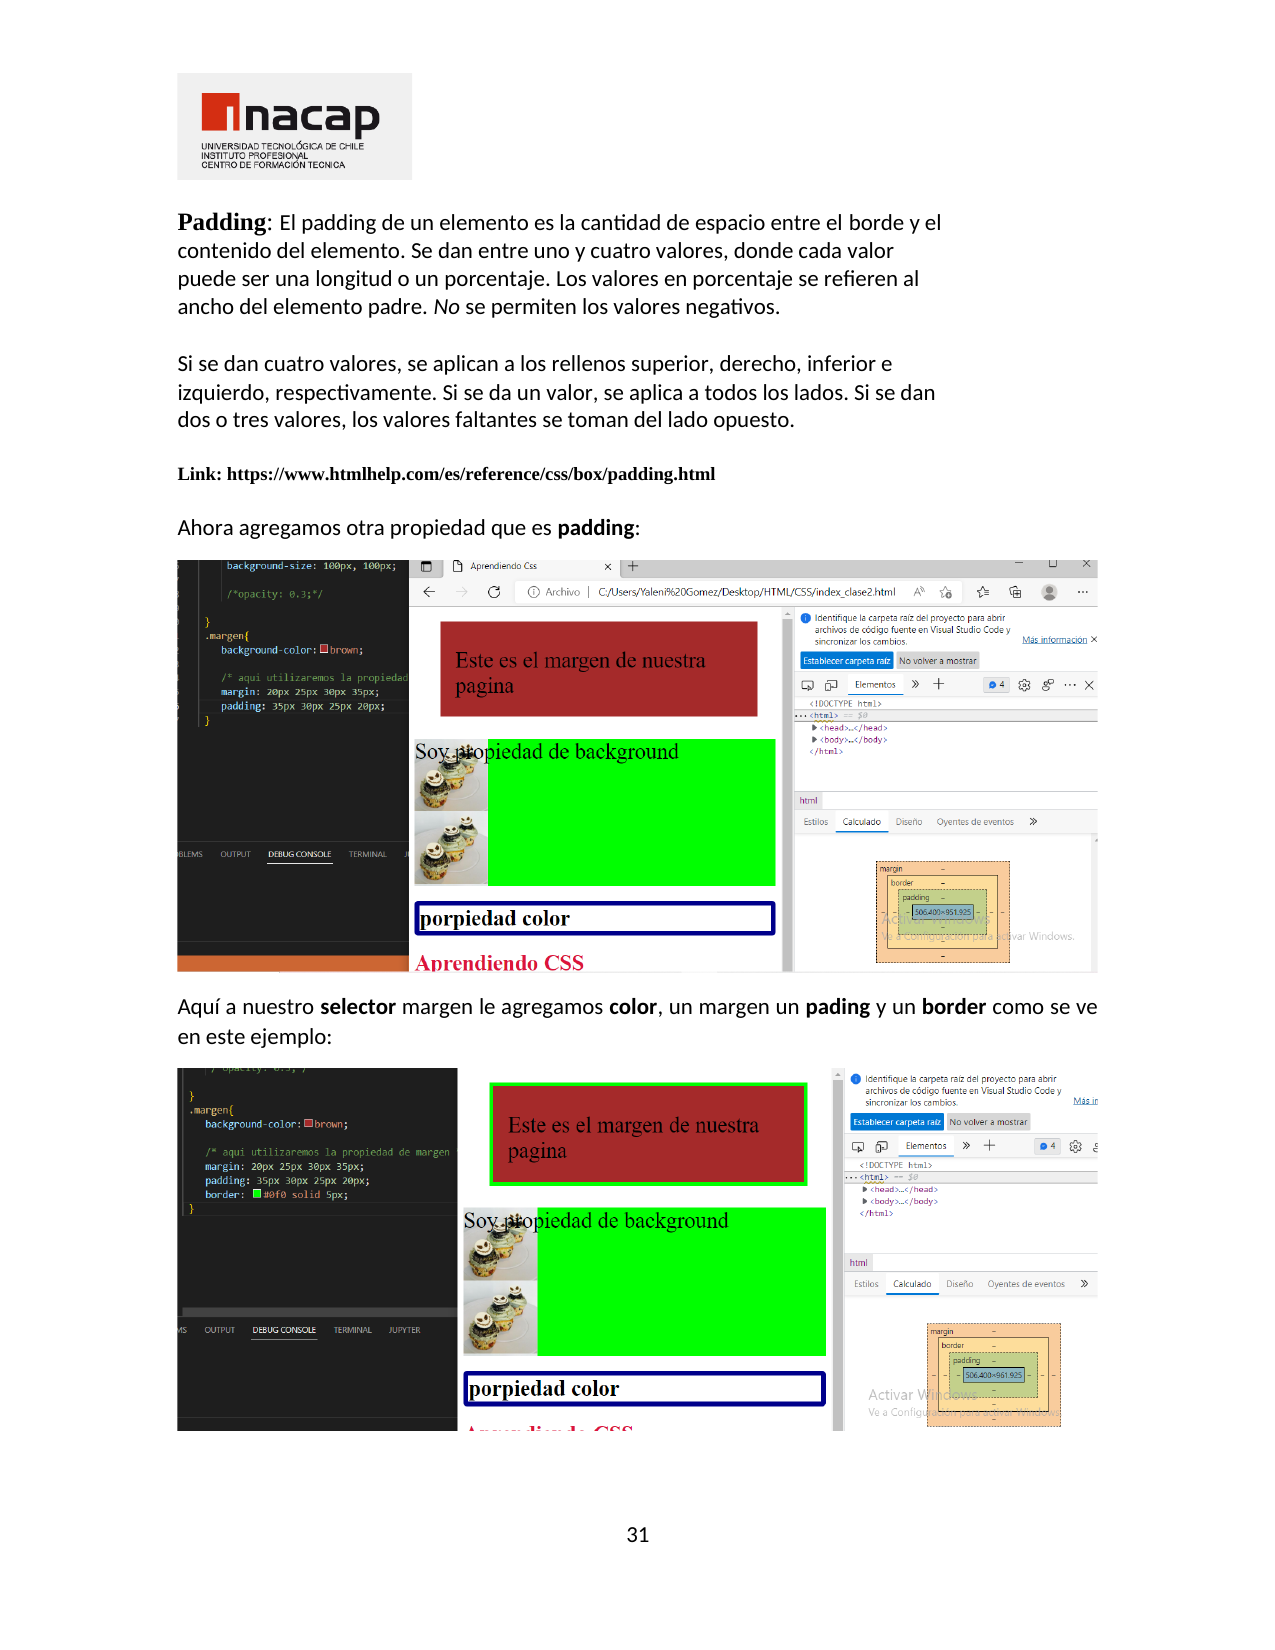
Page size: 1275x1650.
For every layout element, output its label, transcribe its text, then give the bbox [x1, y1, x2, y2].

picture [177, 1068, 1098, 1431]
text Si se dan cuatro valores, se aplican a los rellenos superior, derecho, inferior e izquierdo, respectivamente. Si se da un valor, se aplica a todos los lados. Si se dan dos o tres valores, los valores faltantes se toman del lado opuesto. [177, 349, 955, 434]
picture [177, 73, 413, 180]
picture [177, 560, 1098, 973]
text Aquí a nuestro selector margen le agregamos color, un margen un pading y un border como se ve en este ejemplo: [177, 992, 1098, 1050]
text Link: https://www.htmlhelp.com/es/reference/css/box/padding.html [177, 463, 955, 484]
text Padding: El padding de un elemento es la cantidad de espacio entre el borde y el contenido del elemento. Se dan entre uno y cuatro valores, donde cada valor puede ser una longitud o un porcentaje. Los valores en porcentaje se refieren al ancho del elemento padre. No se permiten los valores negativos. [177, 207, 955, 320]
text Ahora agregamos otra propiedad que es padding: [177, 513, 1098, 542]
